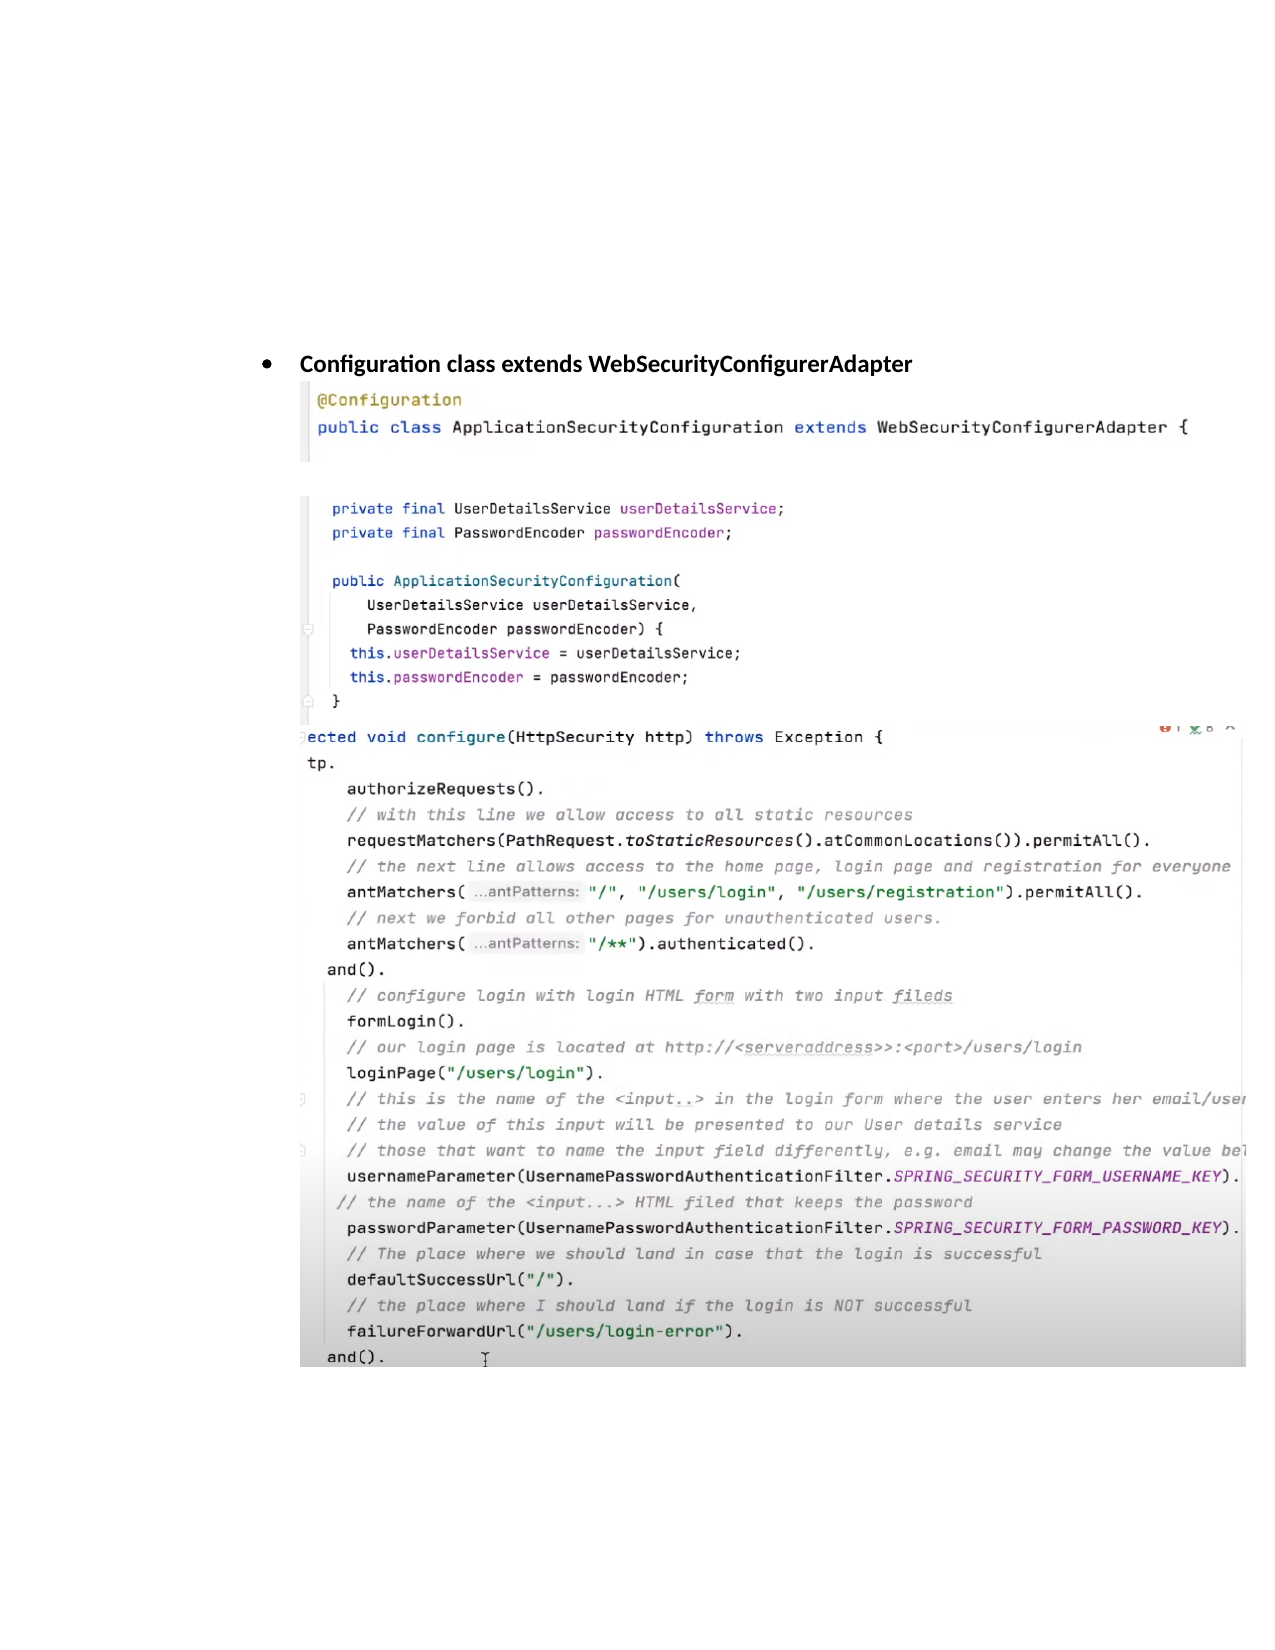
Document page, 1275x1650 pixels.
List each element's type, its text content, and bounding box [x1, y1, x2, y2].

picture [300, 726, 1247, 1367]
picture [300, 496, 1115, 725]
list Configuration class extends WebSecurityConfigurerAdapter [262, 348, 1125, 379]
picture [300, 381, 1275, 462]
